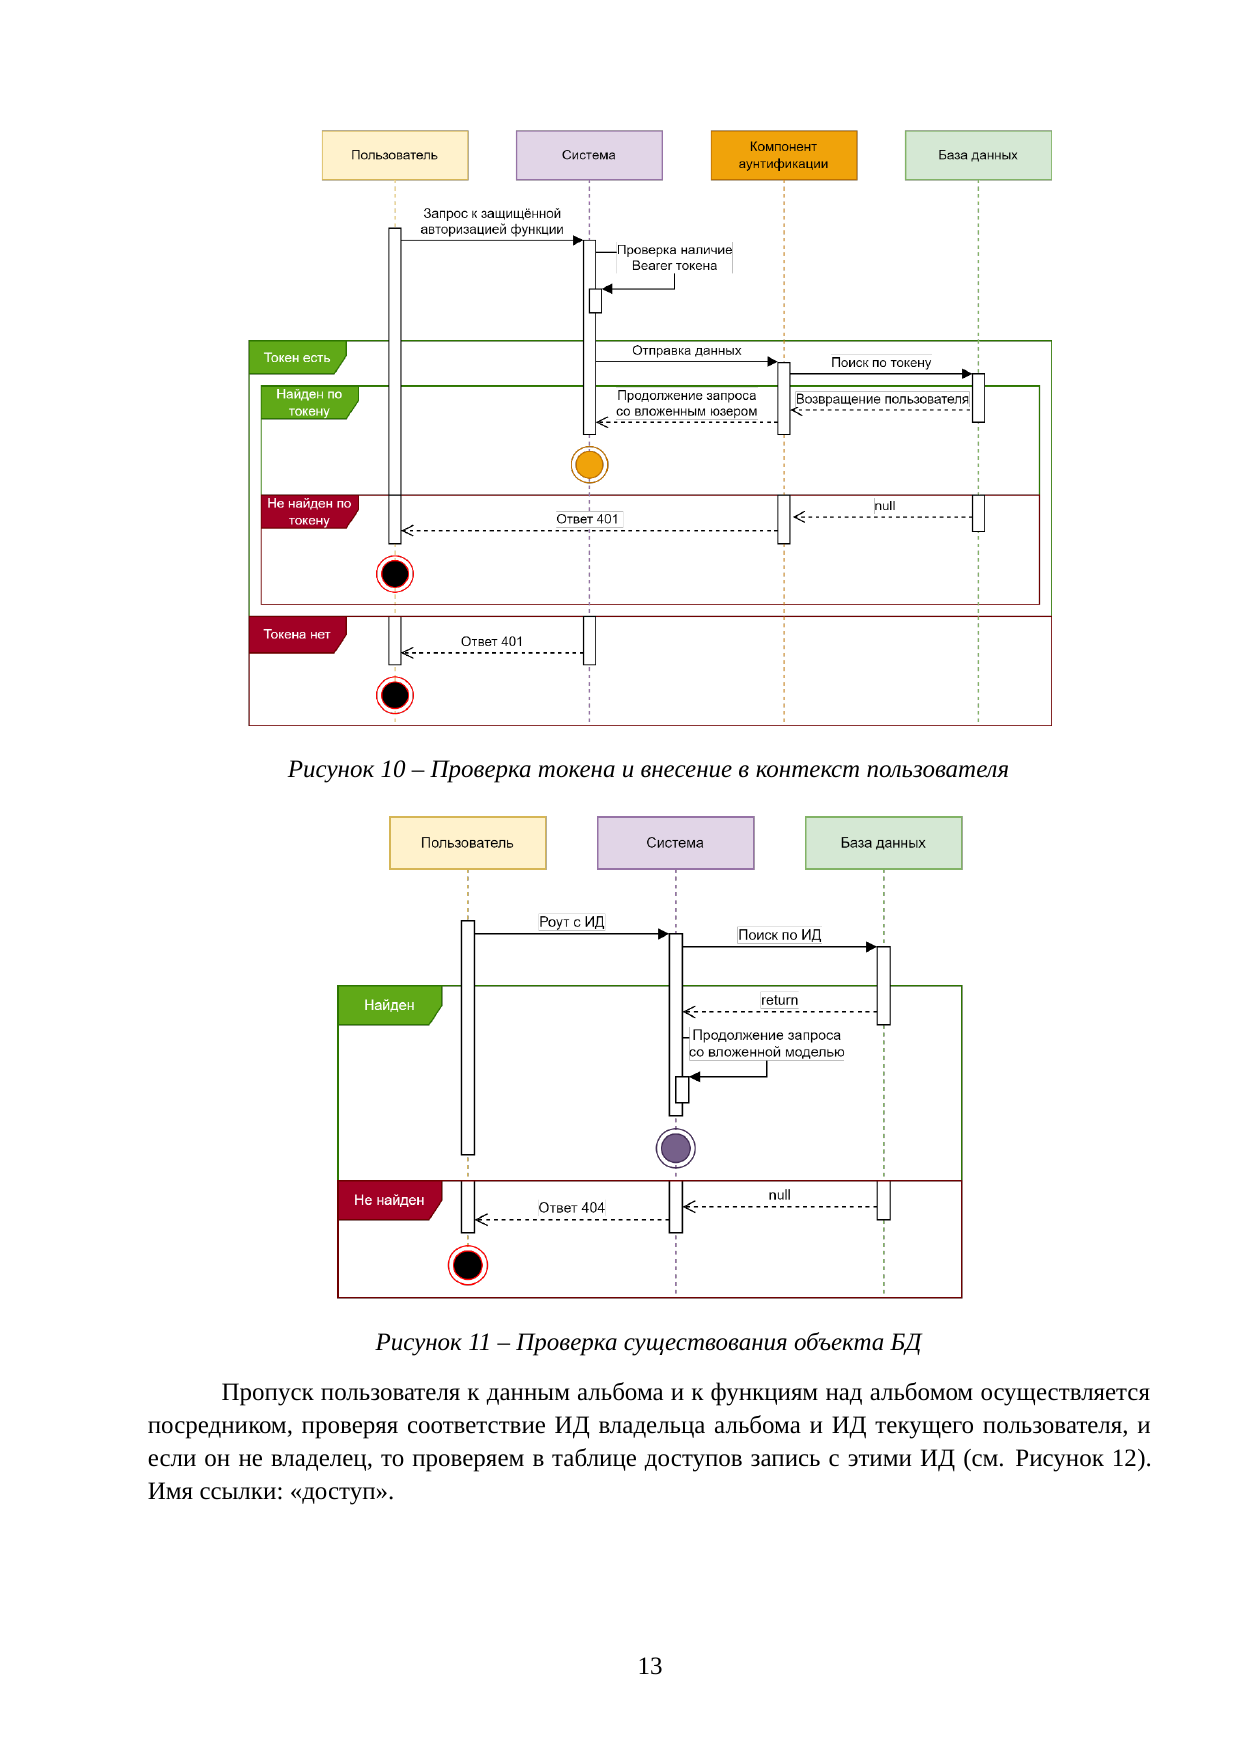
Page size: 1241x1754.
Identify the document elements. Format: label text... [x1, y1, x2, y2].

text Рисунок 11 – Проверка существования объекта БД [148, 1327, 1152, 1356]
text Рисунок 10 – Проверка токена и внесение в контекст пользователя [148, 754, 1152, 783]
text Пропуск пользователя к данным альбома и к функциям над альбомом осуществляется посредником, проверяя соответствие ИД владельца альбома и ИД текущего пользователя, и если он не владелец, то проверяем в таблице доступов запись с этими ИД (см. рисунок 12). Имя ссылки: «доступ». [148, 1377, 1152, 1505]
picture [236, 118, 1063, 738]
picture [325, 803, 975, 1311]
